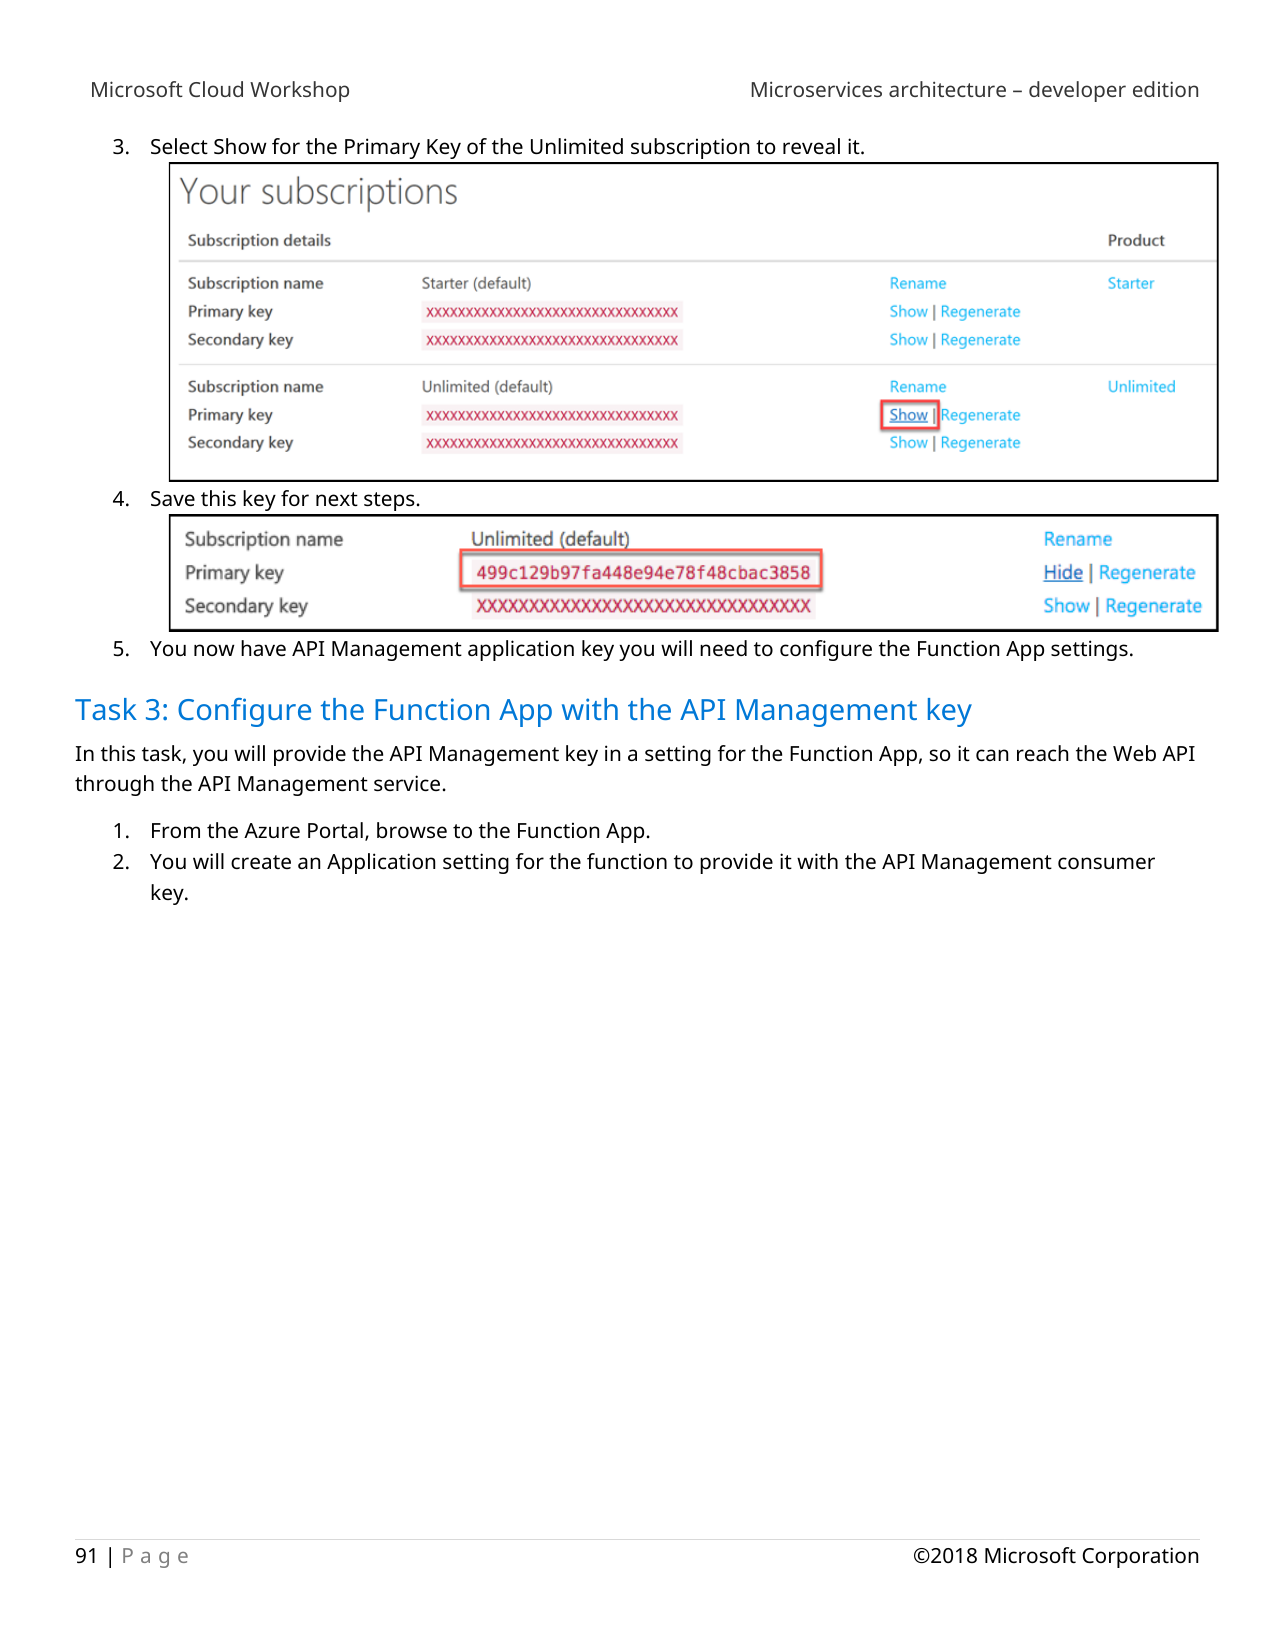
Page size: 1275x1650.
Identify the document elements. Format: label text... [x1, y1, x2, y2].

list You now have API Management application key you will need to configure the Function App settings. [112, 634, 1200, 662]
list Select Show for the Primary Key of the Unlimited subscription to reveal it. [112, 132, 1200, 482]
list From the Azure Portal, browse to the Function App. [112, 817, 1200, 845]
text In this task, you will provide the API Management key in a setting for the Function App, so it can reach the Web API through the API Management service. [75, 739, 1200, 798]
list You will create an Application setting for the function to provide it with the API Management consumer key. [112, 847, 1200, 906]
subtitle Task 3: Configure the Function App with the API Management key [75, 689, 1200, 729]
list Save this key for next steps. [112, 484, 1200, 632]
